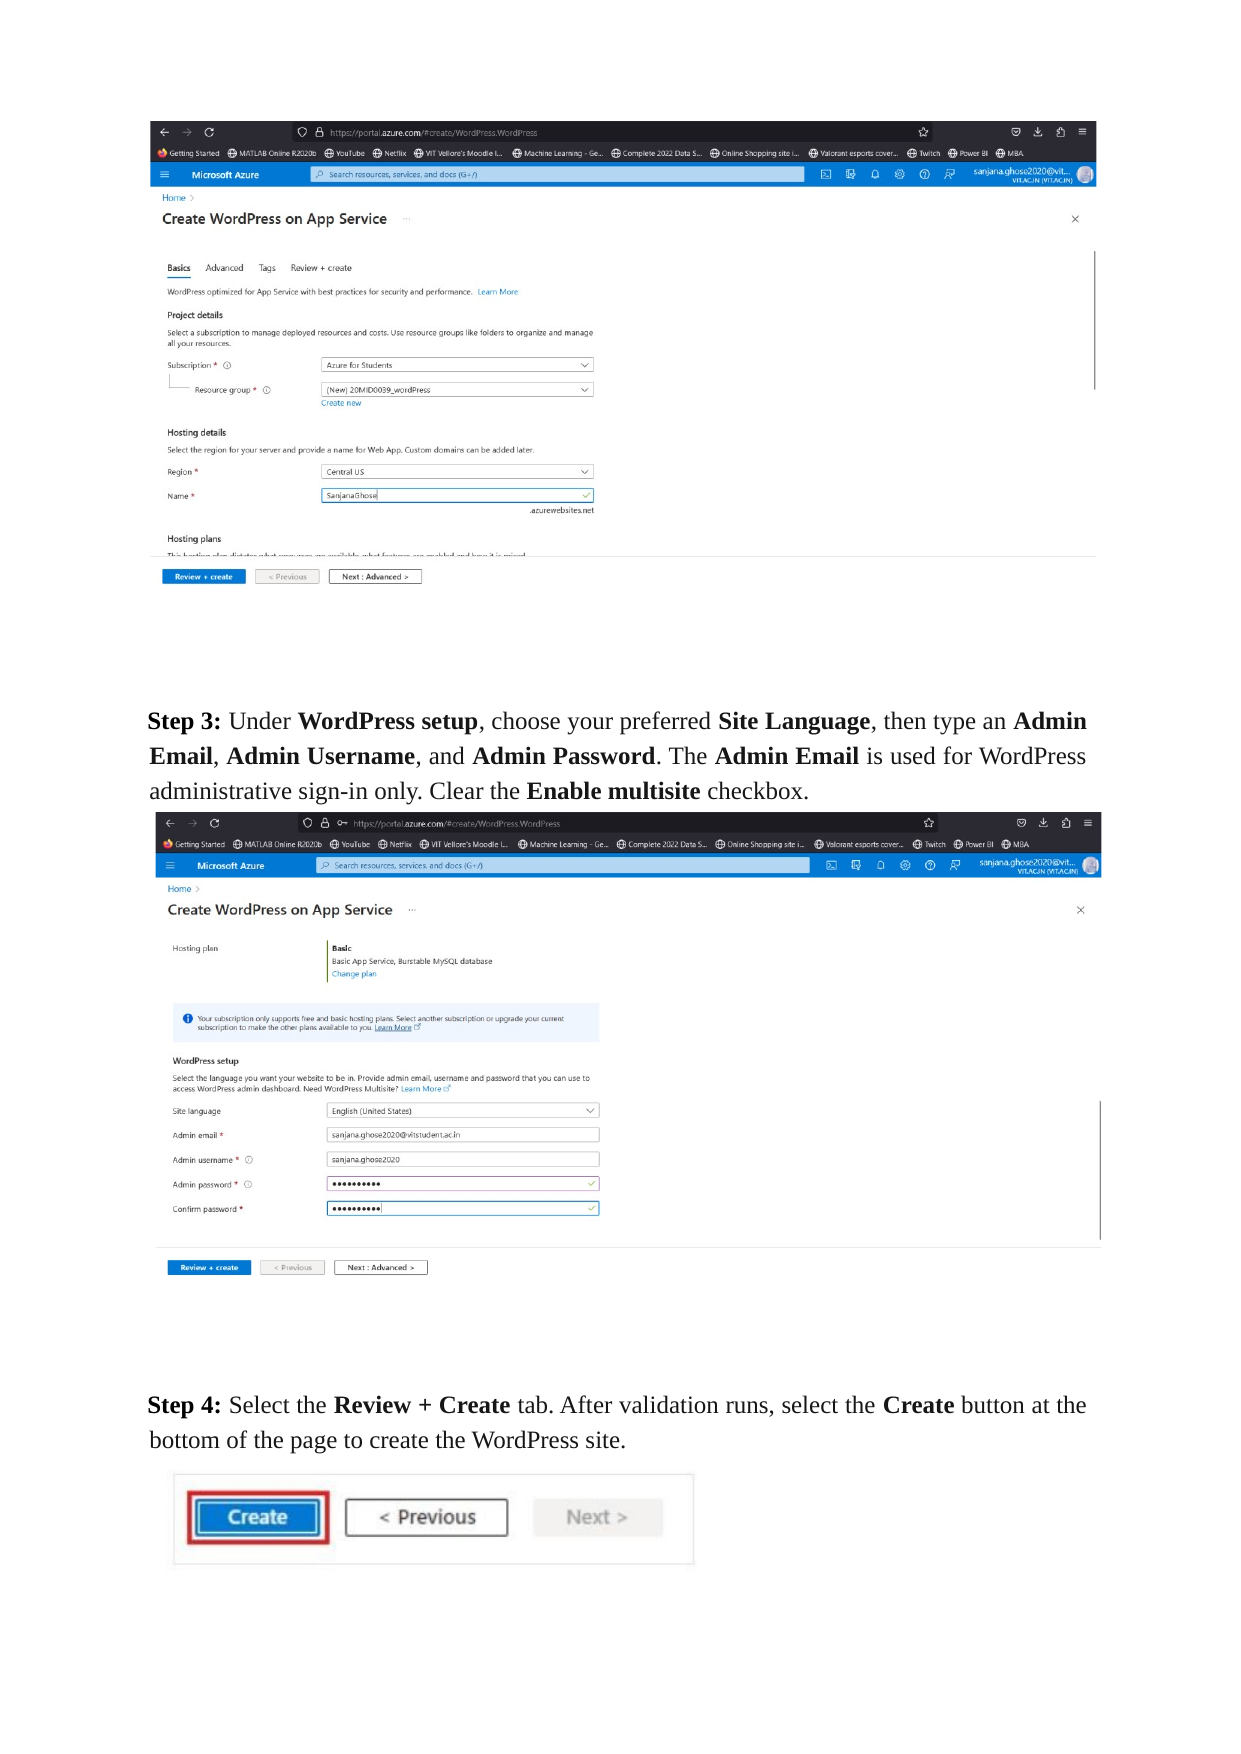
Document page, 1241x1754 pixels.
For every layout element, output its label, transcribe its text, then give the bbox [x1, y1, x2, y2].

picture [156, 1460, 743, 1580]
text Step 4: Select the Review + Create tab. After validation runs, select the Create button at the bottom of the page to create the WordPress site. [147, 1390, 1087, 1454]
text Step 3: Under WordPress setup, choose your preferred Site Language, then type an Admin Email, Admin Username, and Admin Password. The Admin Email is used for WordPress administrative sign-in only. Clear the Enable multisite checkbox. [147, 706, 1087, 805]
picture [155, 812, 1102, 1276]
picture [150, 121, 1097, 589]
